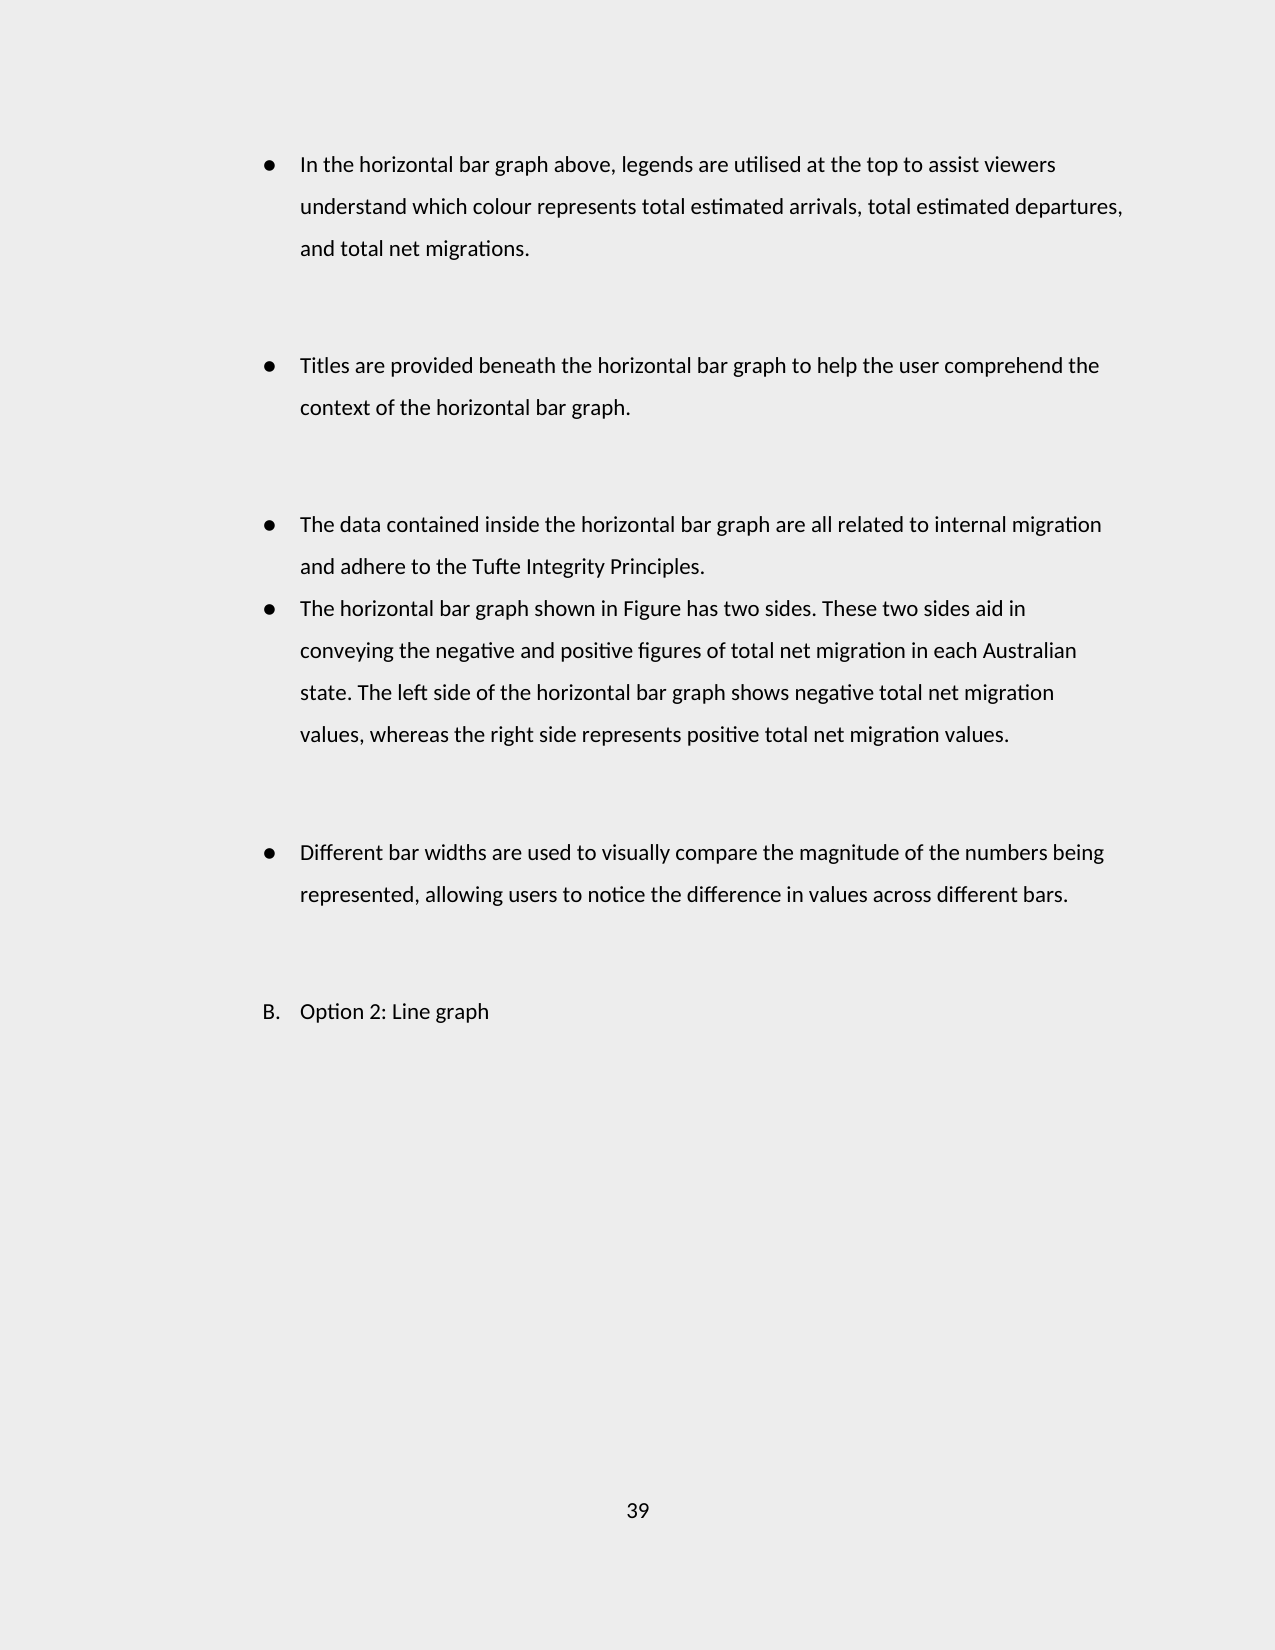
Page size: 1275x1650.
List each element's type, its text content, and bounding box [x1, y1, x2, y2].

list Titles are provided beneath the horizontal bar graph to help the user comprehend the context of the horizontal bar graph. [262, 351, 1125, 421]
list In the horizontal bar graph above, legends are utilised at the top to assist viewers understand which colour represents total estimated arrivals, total estimated departures, and total net migrations. [262, 150, 1125, 262]
list The horizontal bar graph shown in Figure has two sides. These two sides aid in conveying the negative and positive figures of total net migration in each Australian state. The left side of the horizontal bar graph shows negative total net migration values, whereas the right side represents positive total net migration values. [262, 594, 1125, 748]
list The data contained inside the horizontal bar graph are all related to internal migration and adhere to the Tufte Integrity Principles. [262, 511, 1125, 581]
list Different bar widths are used to visually compare the magnitude of the numbers being represented, allowing users to notice the difference in values across different bars. [262, 838, 1125, 908]
list Option 2: Line graph [262, 997, 1125, 1025]
